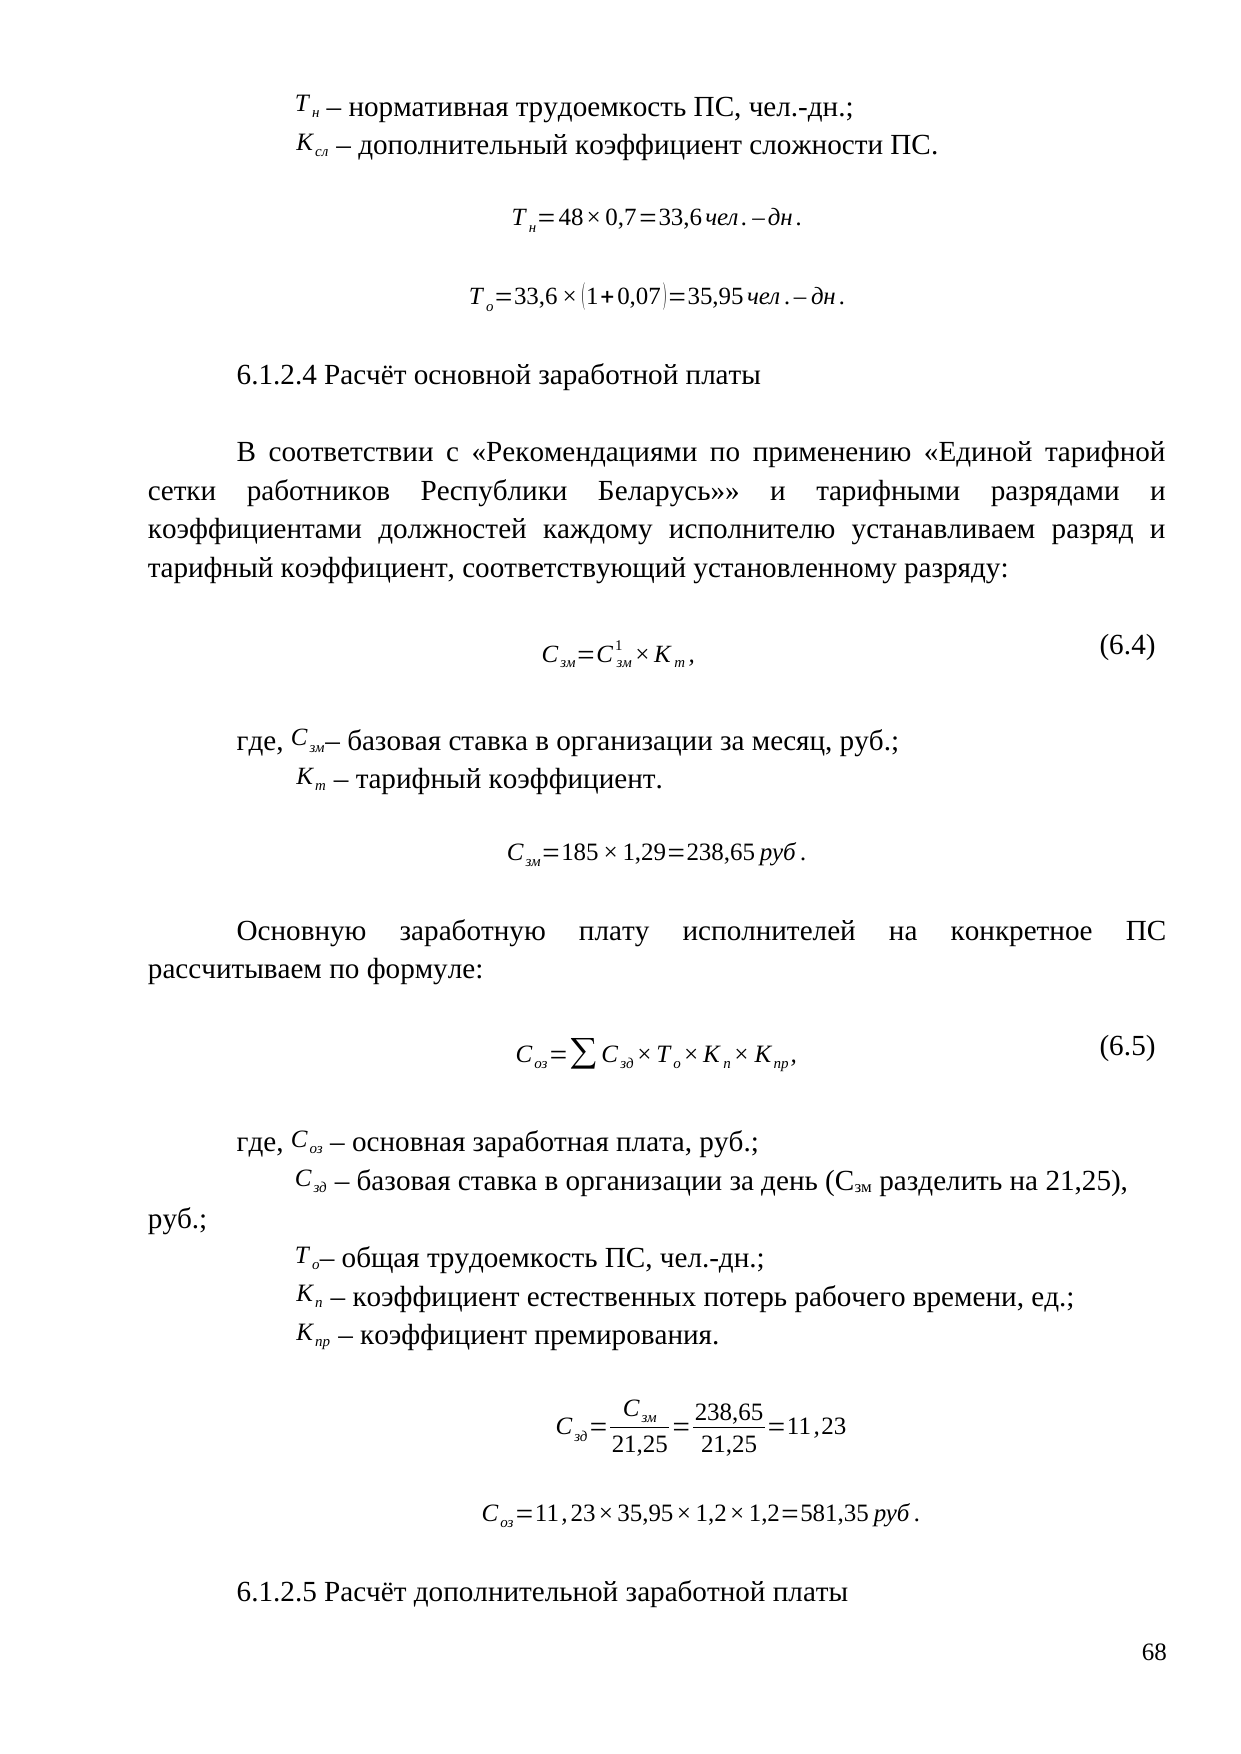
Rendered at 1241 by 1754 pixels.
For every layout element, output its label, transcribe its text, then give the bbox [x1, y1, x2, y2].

text – базовая ставка в организации за день (Сзм разделить на 21,25), руб.; [148, 1163, 1167, 1235]
text 6.1.2.5 Расчёт дополнительной заработной платы [148, 1574, 1167, 1607]
text – дополнительный коэффициент сложности ПС. [148, 127, 1167, 161]
table_header [148, 1028, 999, 1086]
text – общая трудоемкость ПС, чел.-дн.; [148, 1240, 1167, 1274]
text – коэффициент премирования. [148, 1317, 1167, 1351]
table_header (6.4) [999, 627, 1167, 684]
table_header [148, 627, 999, 684]
text где, – базовая ставка в организации за месяц, руб.; [148, 723, 1167, 756]
text где, – основная заработная плата, руб.; [148, 1124, 1167, 1158]
text Основную заработную плату исполнителей на конкретное ПС рассчитываем по формуле: [148, 913, 1167, 985]
text – коэффициент естественных потерь рабочего времени, ед.; [148, 1279, 1167, 1312]
text 6.1.2.4 Расчёт основной заработной платы [148, 357, 1167, 391]
text – нормативная трудоемкость ПС, чел.-дн.; [148, 89, 1167, 122]
text В соответствии с «Рекомендациями по применению «Единой тарифной сетки работников Республики Беларусь»» и тарифными разрядами и коэффициентами должностей каждому исполнителю устанавливаем разряд и тарифный коэффициент, соответствующий установленному разряду: [148, 434, 1167, 583]
text – тарифный коэффициент. [148, 761, 1167, 795]
table_header (6.5) [999, 1028, 1167, 1086]
